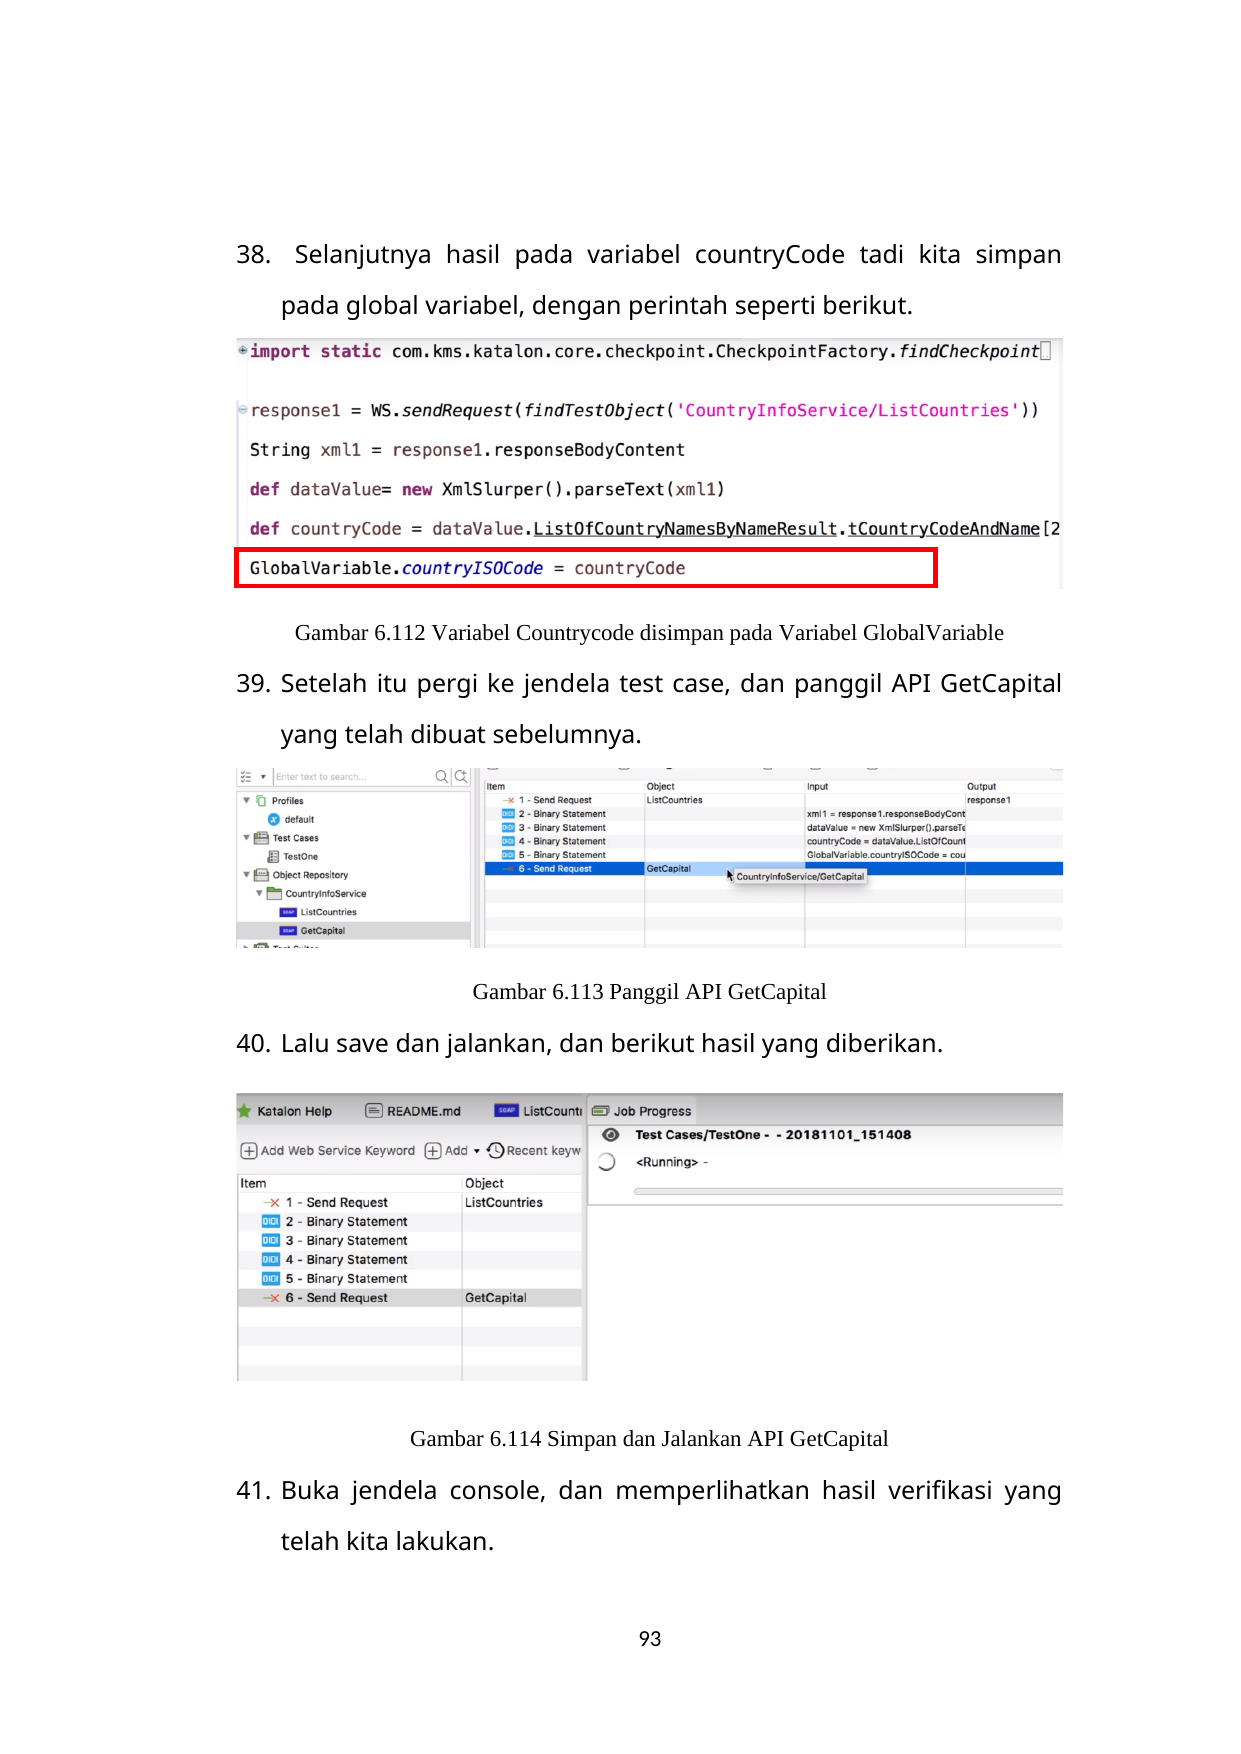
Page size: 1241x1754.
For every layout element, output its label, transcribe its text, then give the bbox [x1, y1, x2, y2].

list Selanjutnya hasil pada variabel countryCode tadi kita simpan pada global variabel, dengan perintah seperti berikut. [236, 236, 1063, 321]
list Setelah itu pergi ke jendela test case, dan panggil API GetCapital yang telah dibuat sebelumnya. [236, 666, 1063, 751]
picture [236, 1093, 1064, 1381]
picture [236, 768, 1064, 948]
list Buka jendela console, dan memperlihatkan hasil verifikasi yang telah kita lakukan. [236, 1472, 1063, 1557]
picture [239, 552, 933, 584]
picture [236, 338, 1064, 589]
list Lalu save dan jalankan, dan berikut hasil yang diberikan. [236, 1025, 1063, 1059]
